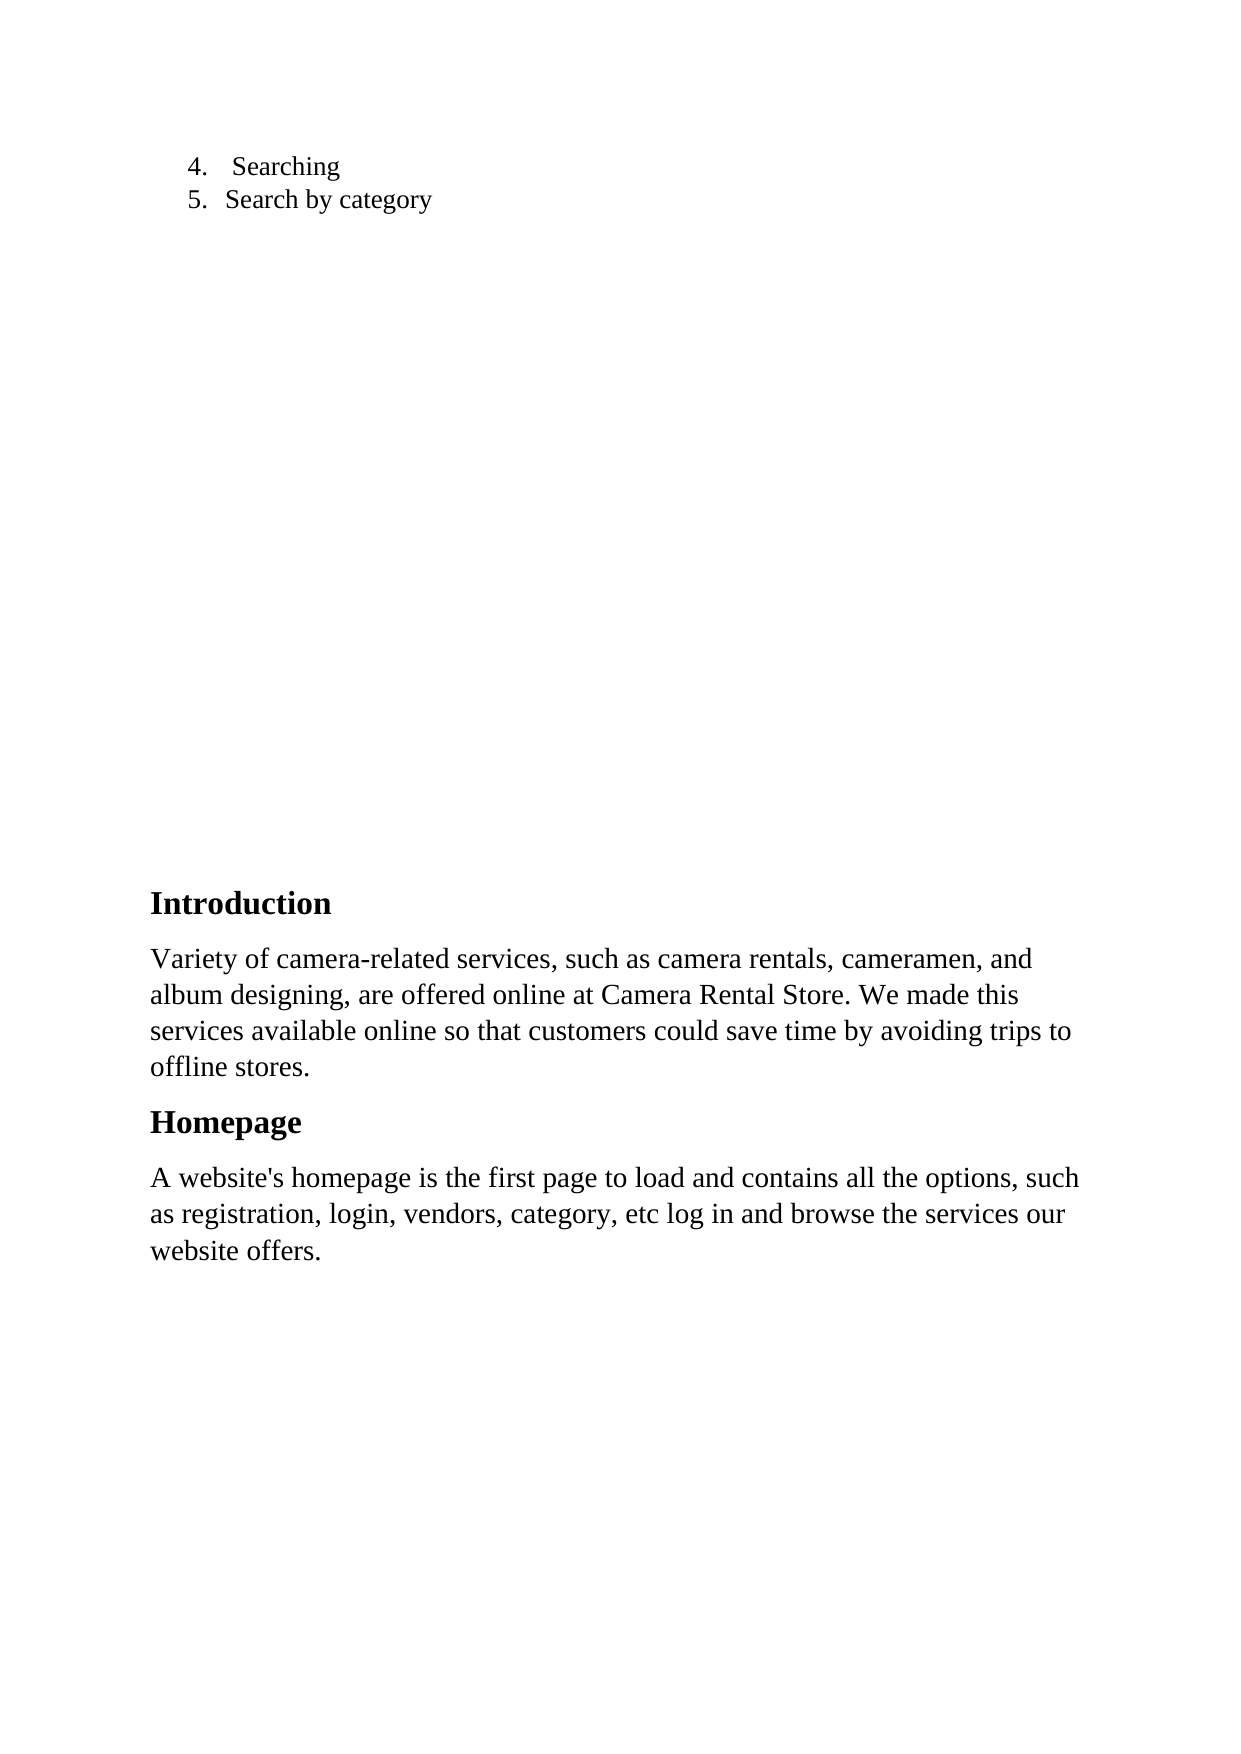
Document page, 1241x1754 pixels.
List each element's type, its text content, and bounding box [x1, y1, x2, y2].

text Homepage [150, 1102, 1090, 1141]
text A website's homepage is the first page to load and contains all the options, such as registration, login, vendors, category, etc log in and browse the services our website offers. [150, 1160, 1090, 1266]
list Searching [187, 150, 1090, 181]
list Search by category [187, 183, 1090, 215]
text Introduction [150, 883, 1090, 921]
text Variety of camera-related services, such as camera rentals, cameramen, and album designing, are offered online at Camera Rental Store. We made this services available online so that customers could save time by avoiding trips to offline stores. [150, 941, 1090, 1083]
